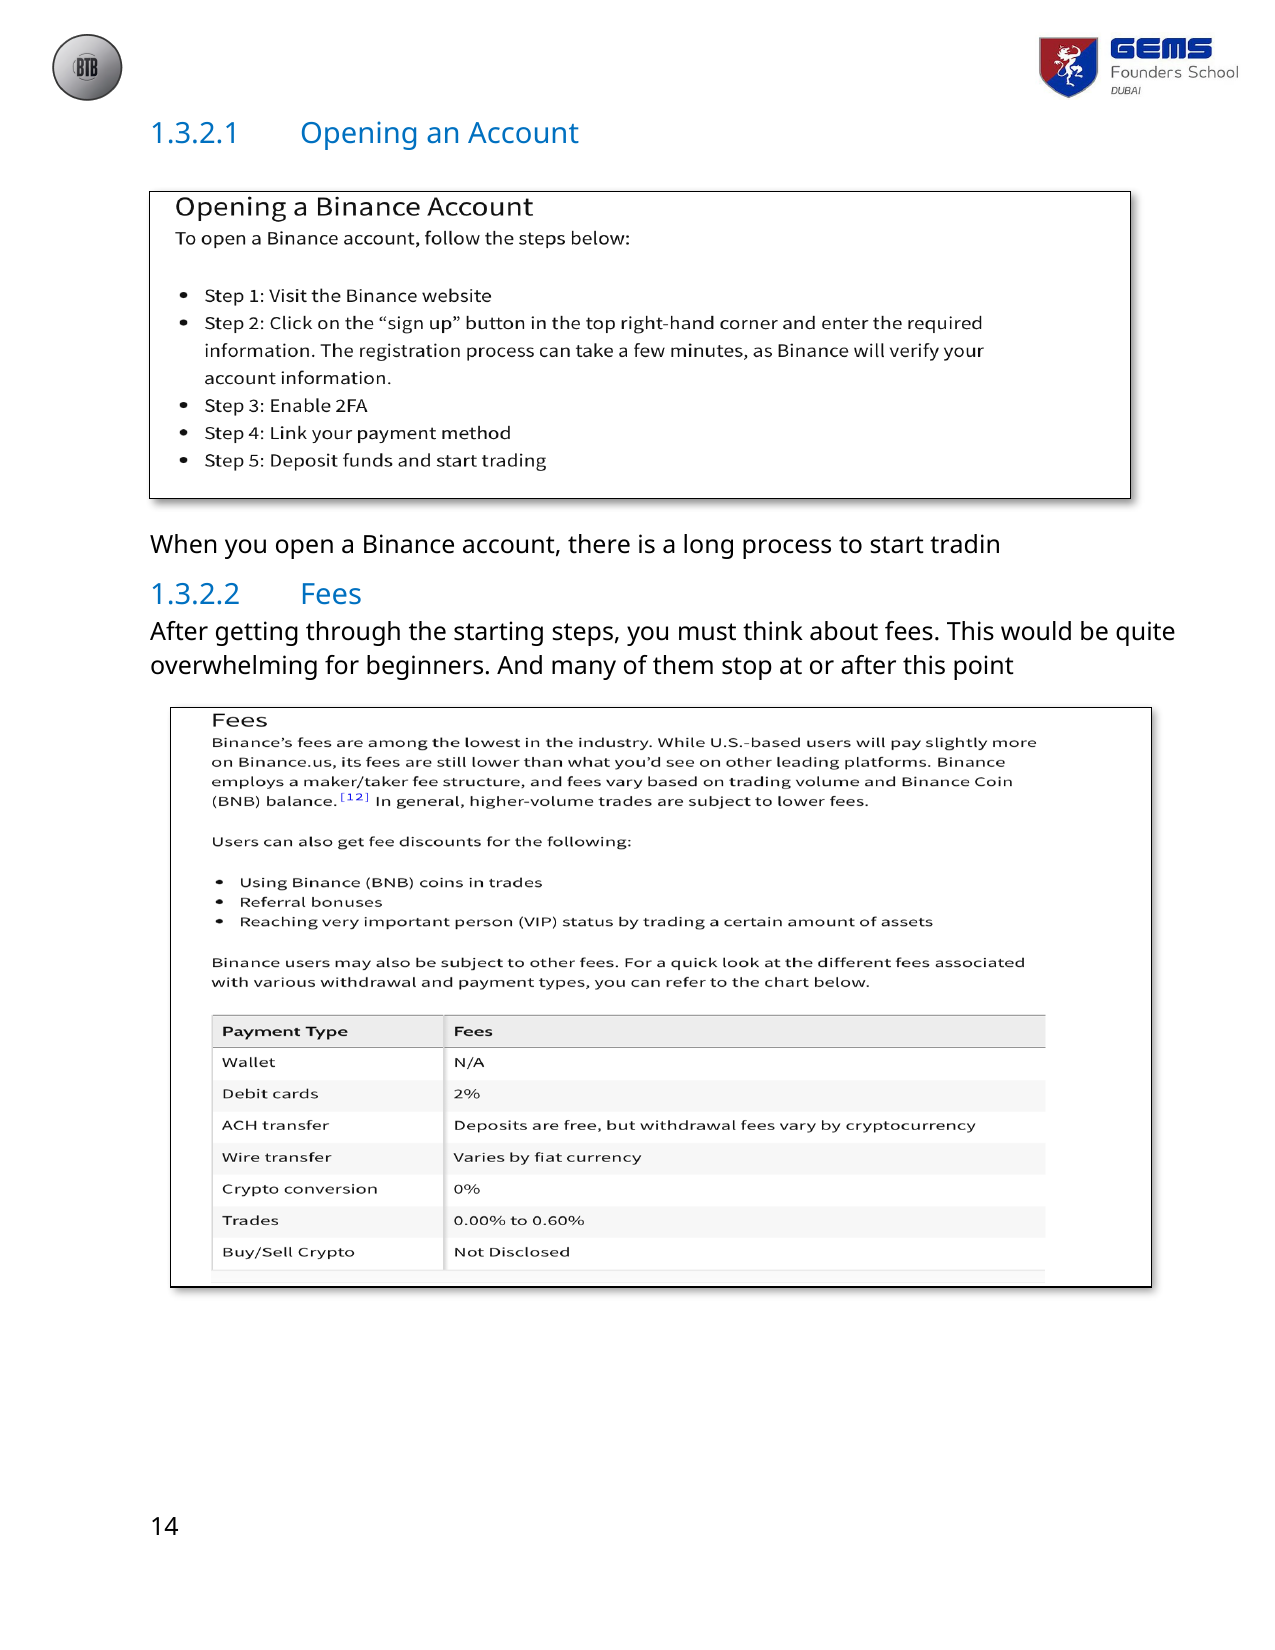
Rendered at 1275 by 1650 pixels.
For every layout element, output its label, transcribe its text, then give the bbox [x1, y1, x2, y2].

picture [150, 192, 1130, 498]
text After getting through the starting steps, you must think about fees. This would be quite overwhelming for beginners. And many of them stop at or after this point [150, 613, 1184, 681]
picture [1034, 32, 1241, 103]
subtitle Opening an Account [150, 113, 1184, 152]
subtitle Fees [150, 573, 1184, 613]
picture [171, 708, 1151, 1286]
